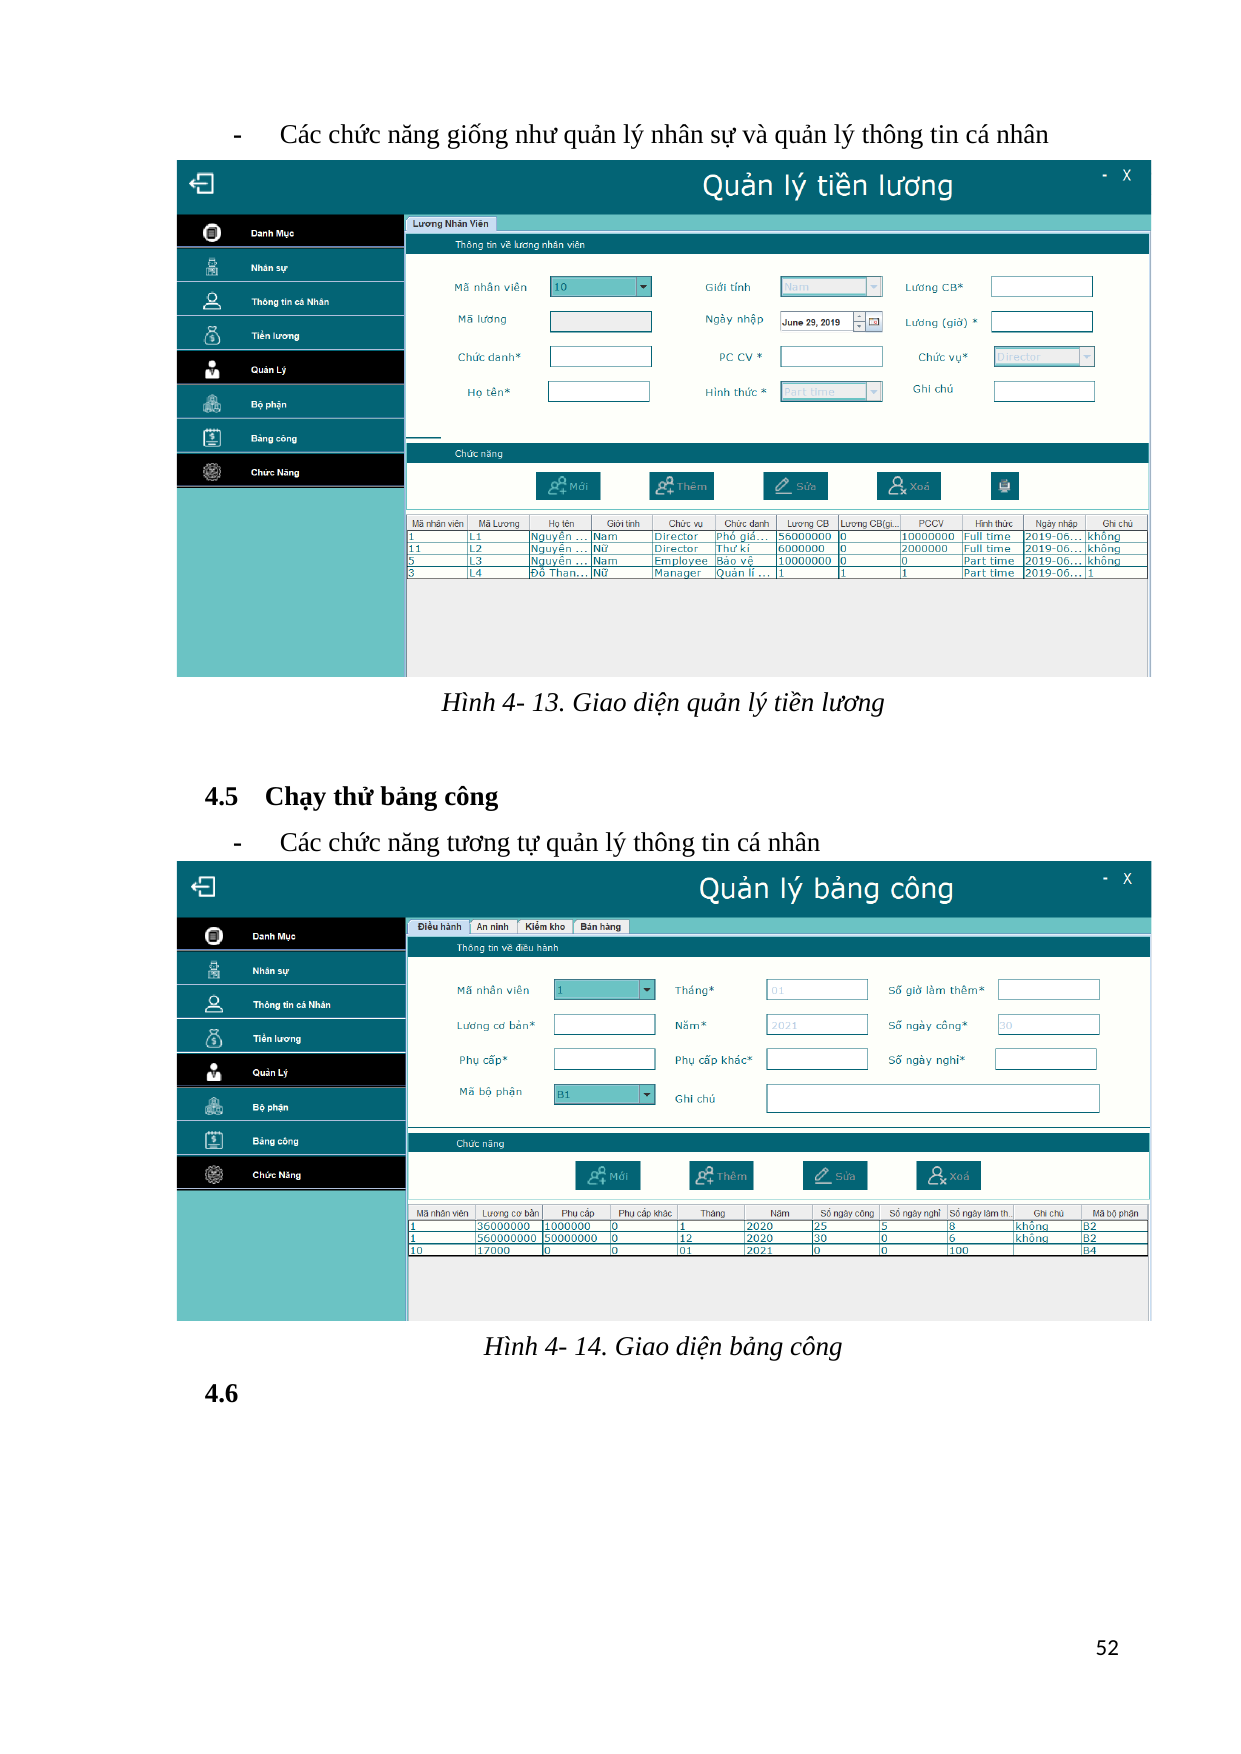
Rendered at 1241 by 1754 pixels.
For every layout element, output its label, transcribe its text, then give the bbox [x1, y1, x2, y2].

list Các chức năng giống như quản lý nhân sự và quản lý thông tin cá nhân [233, 118, 1152, 149]
list Chạy thử bảng công [204, 779, 1152, 811]
list Các chức năng tương tự quản lý thông tin cá nhân [233, 826, 1152, 857]
picture [176, 861, 1152, 1321]
picture [176, 160, 1152, 677]
